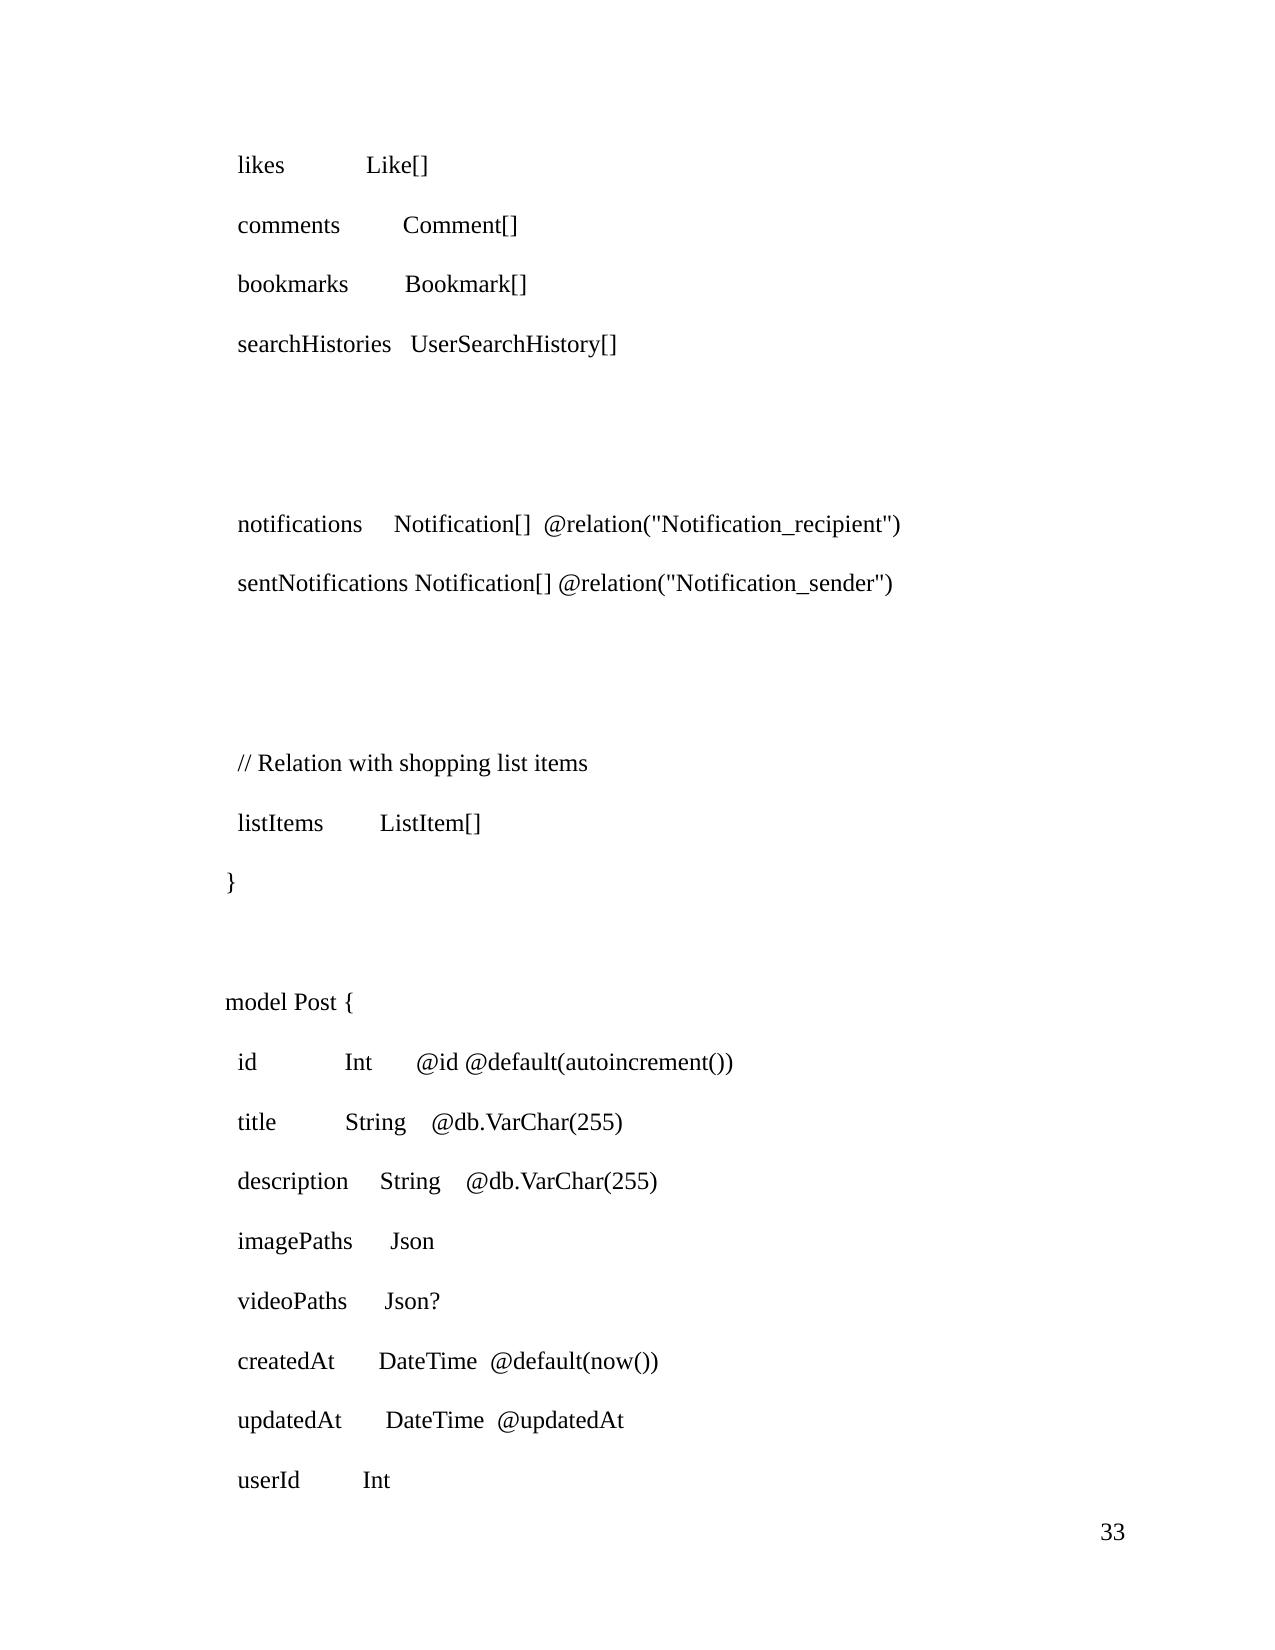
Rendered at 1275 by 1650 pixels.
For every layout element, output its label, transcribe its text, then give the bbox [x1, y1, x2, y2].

text listItems ListItem[] [225, 808, 1125, 836]
text description String @db.VarChar(255) [225, 1166, 1125, 1195]
text } [225, 867, 1125, 896]
text sentNotifications Notification[] @relation("Notification_sender") [225, 568, 1125, 597]
text updatedAt DateTime @updatedAt [225, 1406, 1125, 1434]
text videoPaths Json? [225, 1286, 1125, 1315]
text likes Like[] [225, 150, 1125, 179]
text notifications Notification[] @relation("Notification_recipient") [225, 509, 1125, 537]
text comments Comment[] [225, 210, 1125, 238]
text imagePaths Json [225, 1226, 1125, 1255]
text title String @db.VarChar(255) [225, 1107, 1125, 1135]
text searchHistories UserSearchHistory[] [225, 329, 1125, 358]
text userId Int [225, 1465, 1125, 1494]
text // Relation with shopping list items [225, 748, 1125, 777]
text id Int @id @default(autoincrement()) [225, 1047, 1125, 1076]
text model Post { [225, 987, 1125, 1016]
text createdAt DateTime @default(now()) [225, 1346, 1125, 1374]
text bookmarks Bookmark[] [225, 269, 1125, 298]
